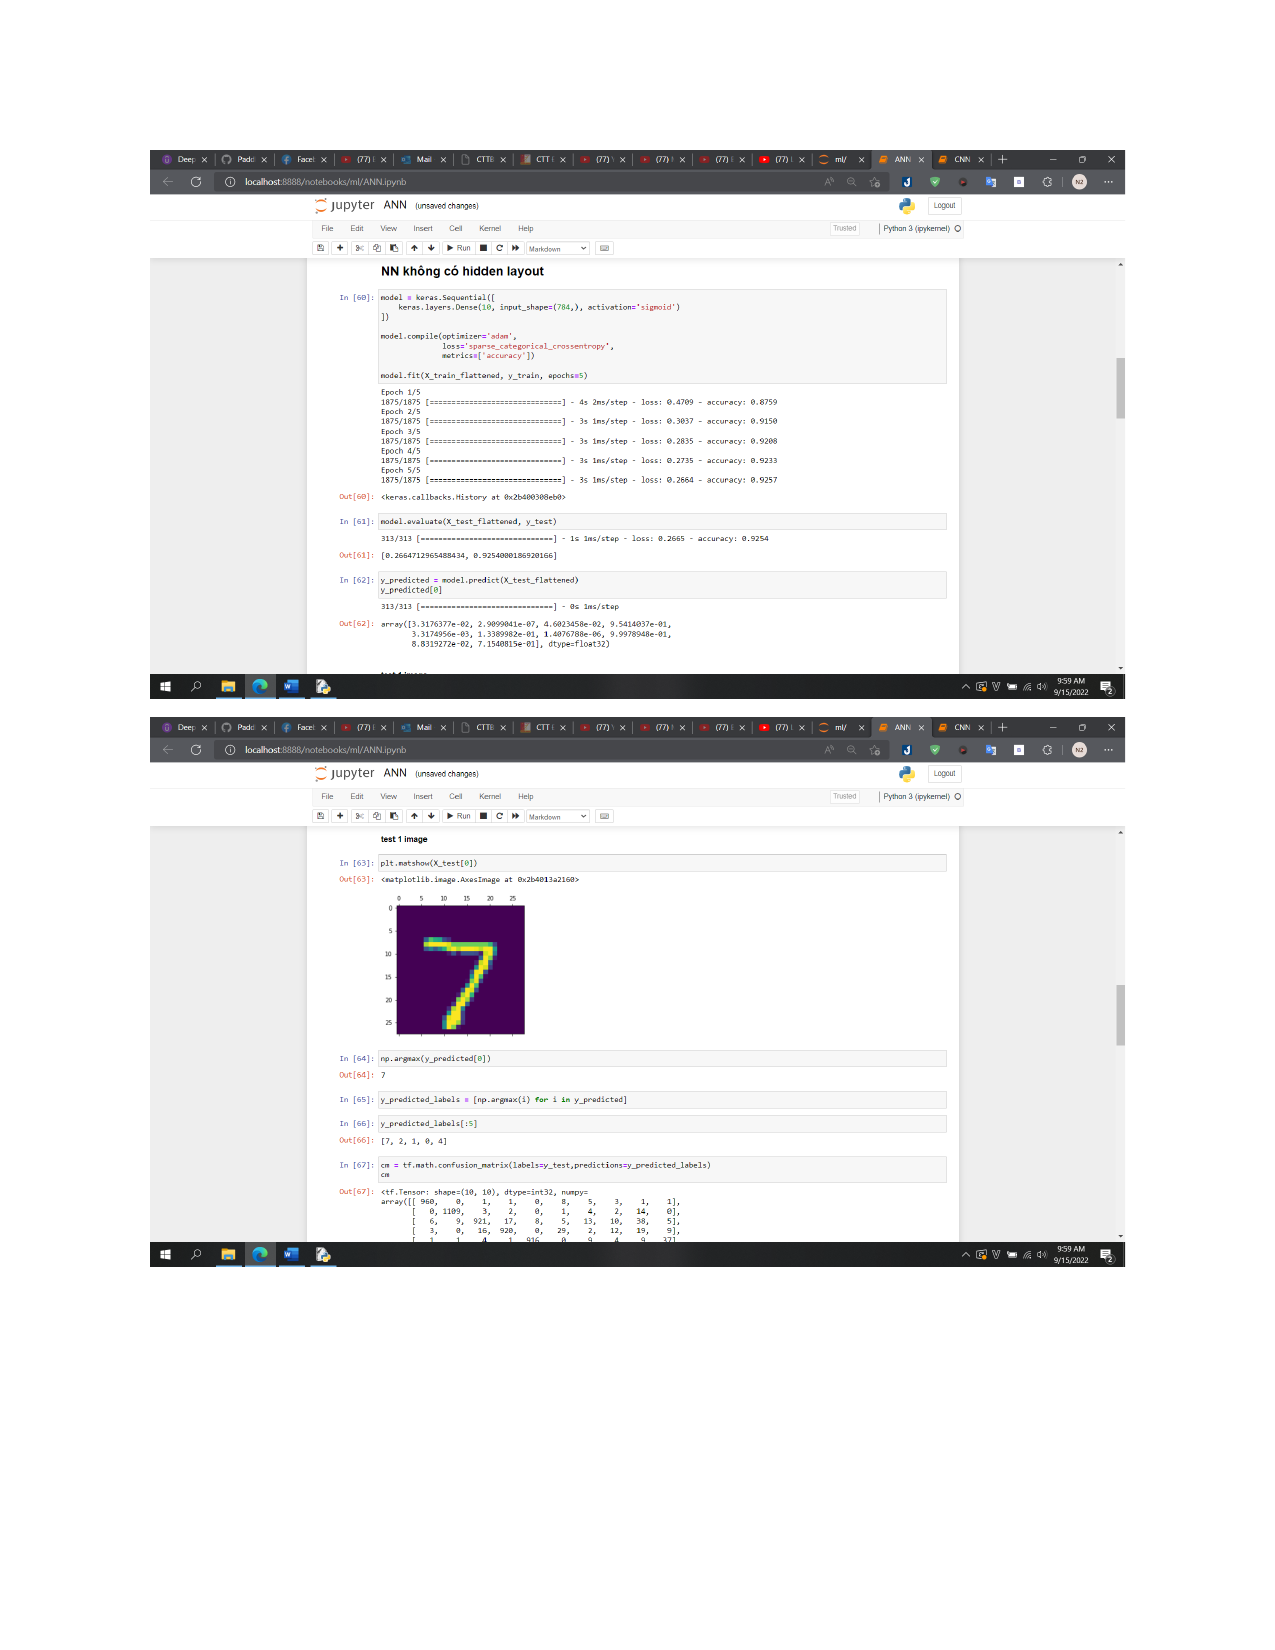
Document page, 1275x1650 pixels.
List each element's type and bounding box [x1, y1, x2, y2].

picture [150, 717, 1125, 1267]
picture [150, 150, 1125, 699]
